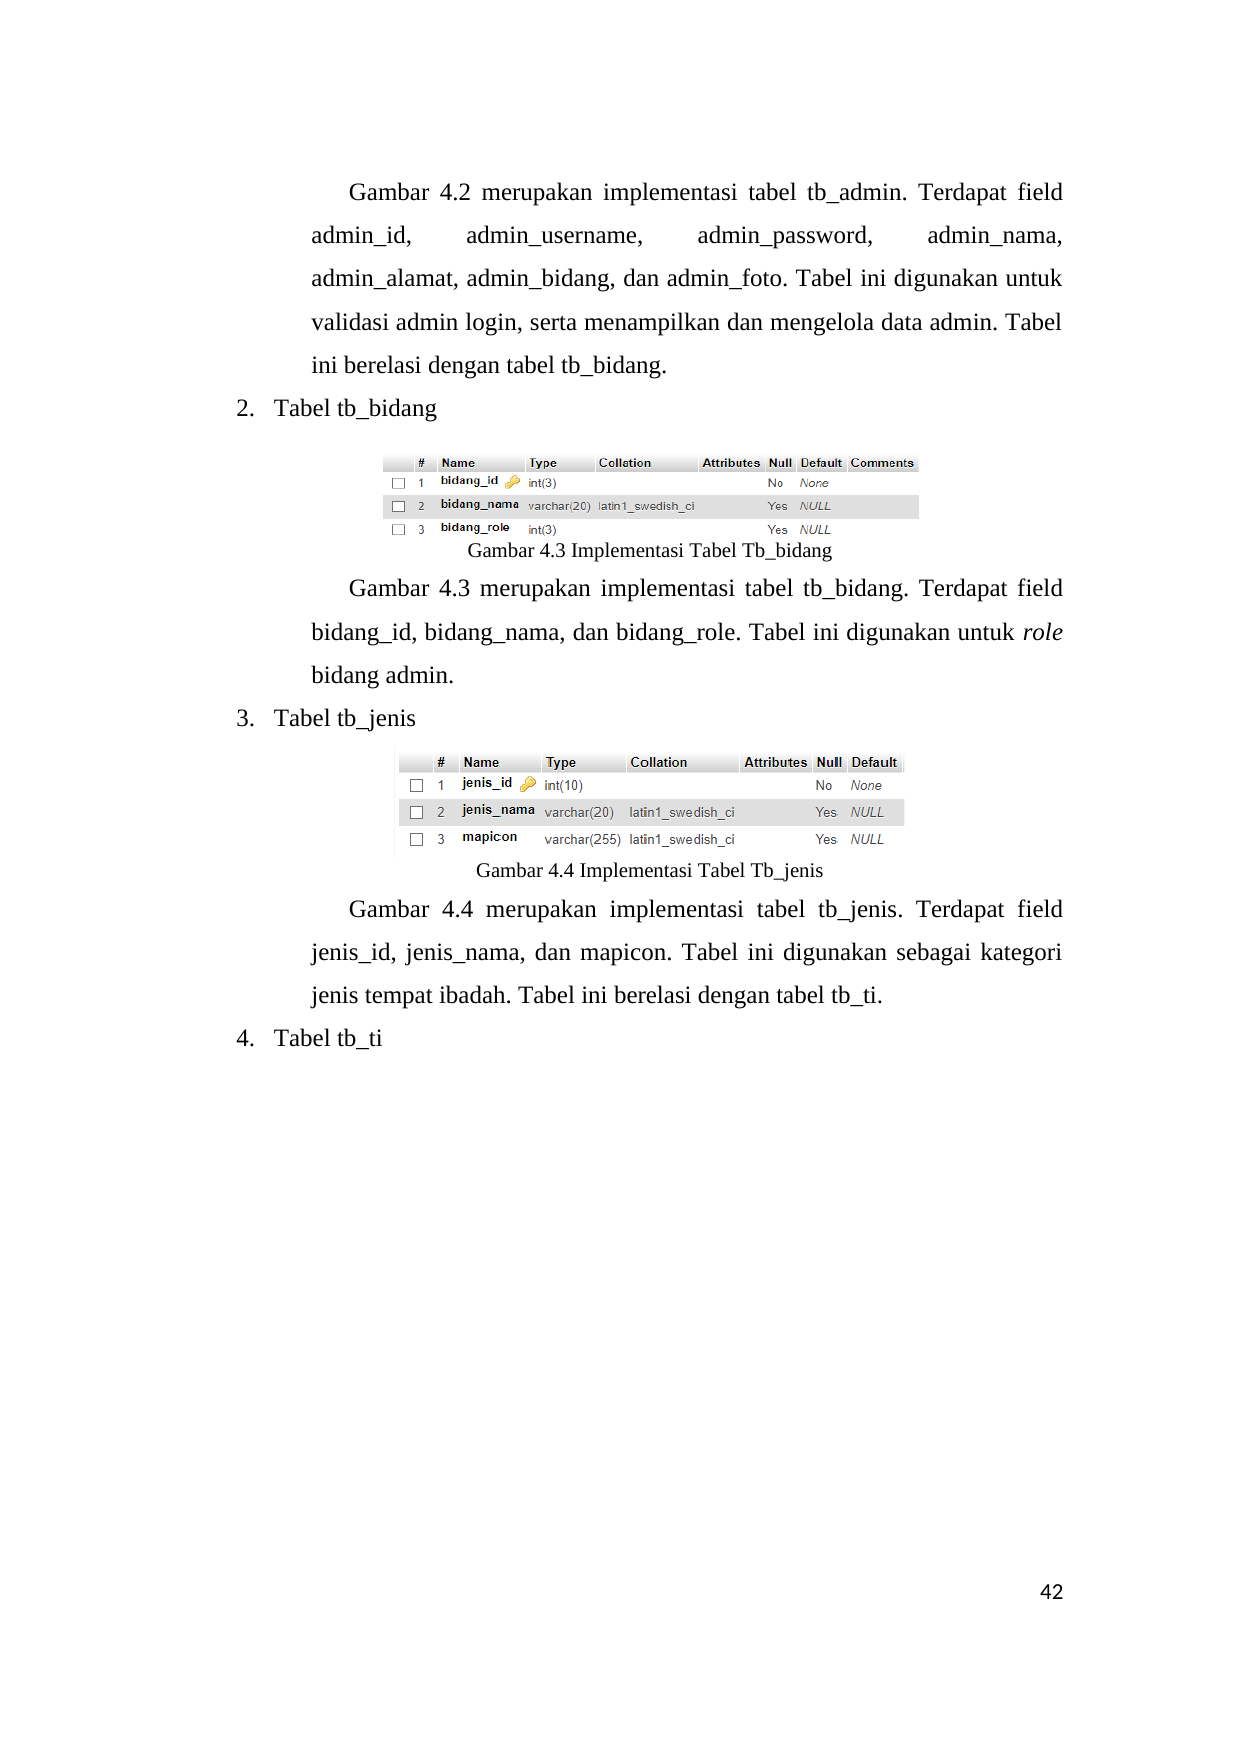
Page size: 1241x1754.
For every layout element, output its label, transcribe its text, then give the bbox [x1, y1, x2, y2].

text Gambar 4.3 merupakan implementasi tabel tb_bidang. Terdapat field bidang_id, bidang_nama, dan bidang_role. Tabel ini digunakan untuk role bidang admin. [311, 573, 1063, 688]
picture [380, 448, 920, 538]
list Tabel tb_jenis [236, 703, 1063, 732]
text Gambar 4.3 Implementasi Tabel Tb_bidang [236, 537, 1063, 562]
picture [394, 746, 905, 858]
text Gambar 4.4 Implementasi Tabel Tb_jenis [236, 858, 1063, 882]
list Tabel tb_bidang [236, 393, 1063, 422]
text Gambar 4.2 merupakan implementasi tabel tb_admin. Terdapat field admin_id, admin_username, admin_password, admin_nama, admin_alamat, admin_bidang, dan admin_foto. Tabel ini digunakan untuk validasi admin login, serta menampilkan dan mengelola data admin. Tabel ini berelasi dengan tabel tb_bidang. [311, 177, 1063, 378]
list Tabel tb_ti [236, 1023, 1063, 1052]
text Gambar 4.4 merupakan implementasi tabel tb_jenis. Terdapat field jenis_id, jenis_nama, dan mapicon. Tabel ini digunakan sebagai kategori jenis tempat ibadah. Tabel ini berelasi dengan tabel tb_ti. [311, 894, 1063, 1009]
